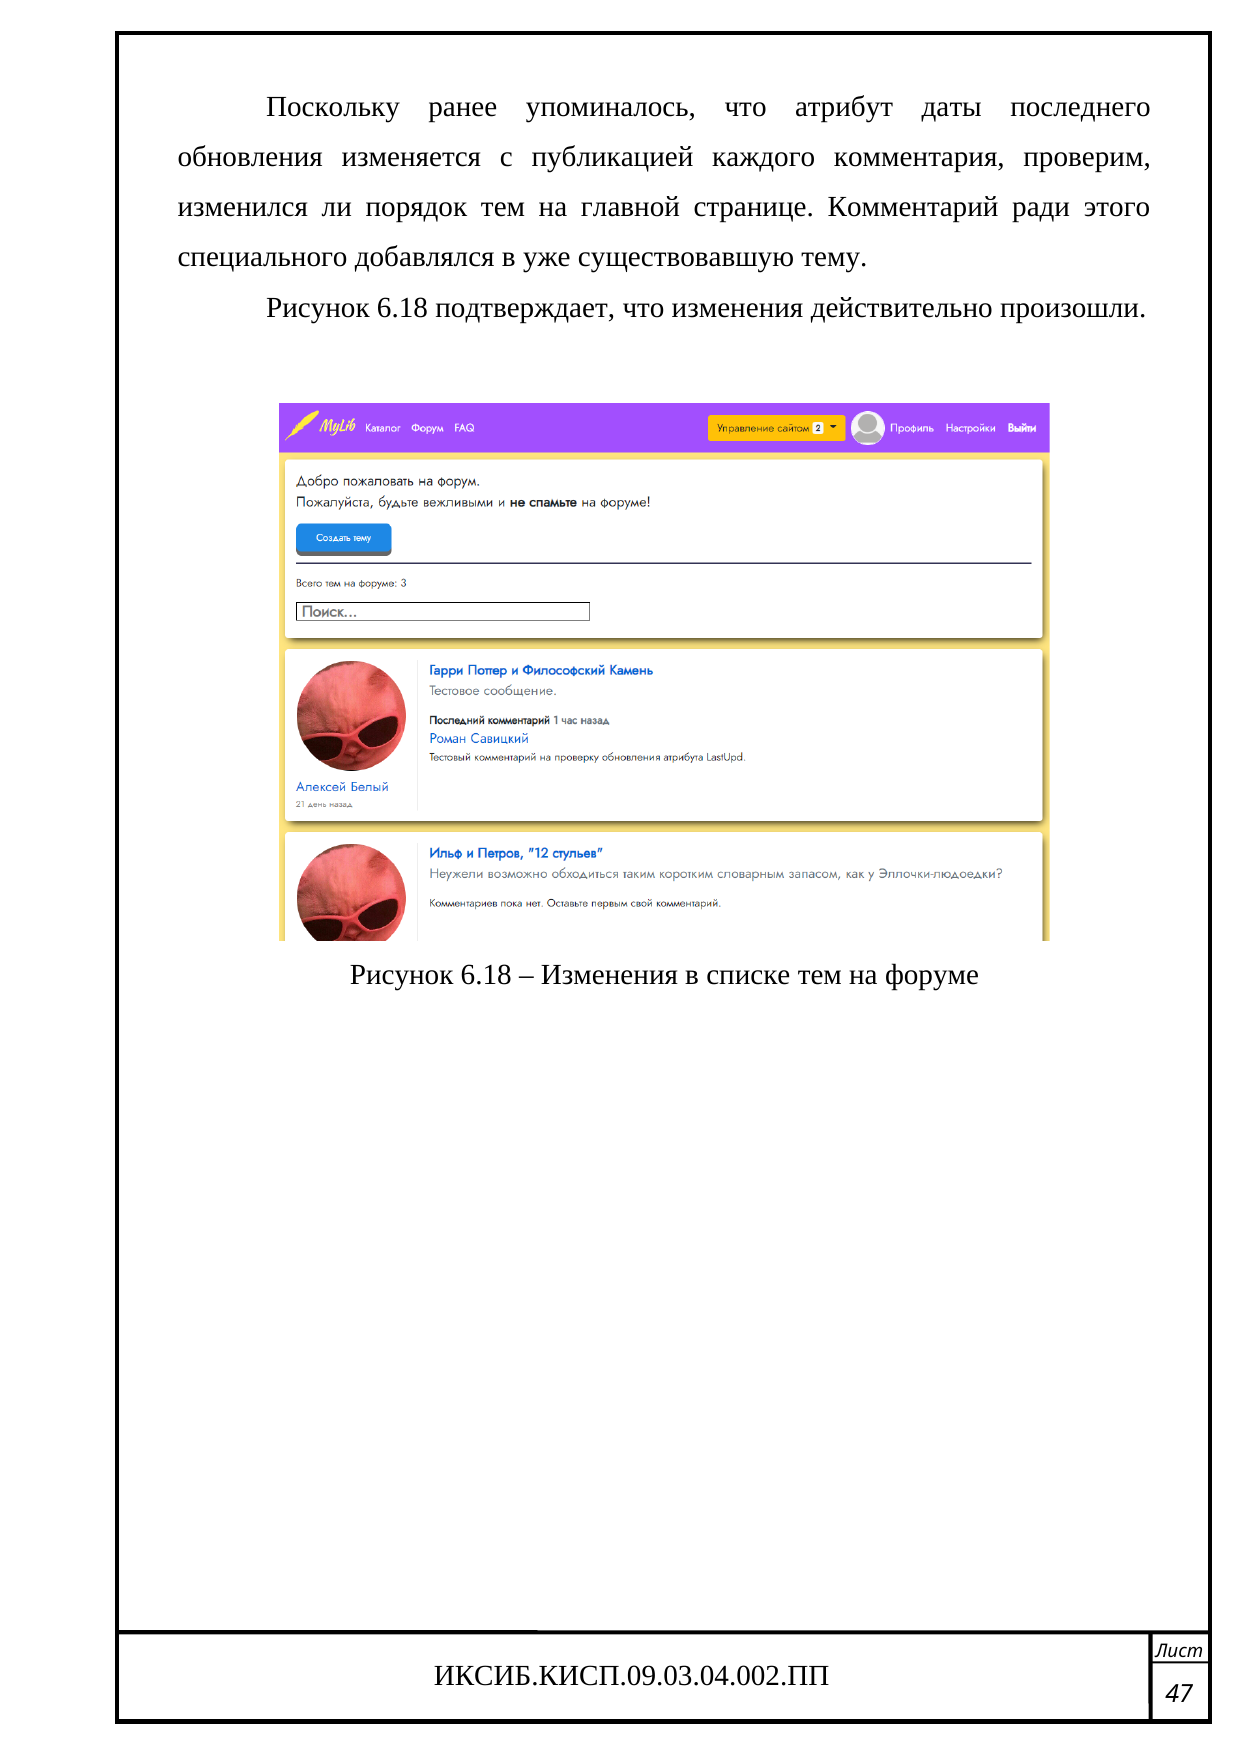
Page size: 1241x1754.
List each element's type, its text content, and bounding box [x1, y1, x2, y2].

text Рисунок 6.18 подтверждает, что изменения действительно произошли. [177, 290, 1152, 323]
text Поскольку ранее упоминалось, что атрибут даты последнего обновления изменяется с публикацией каждого комментария, проверим, изменился ли порядок тем на главной странице. Комментарий ради этого специального добавлялся в уже существовавшую тему. [177, 89, 1152, 273]
picture [279, 403, 1050, 941]
text Рисунок 6.18 – Изменения в списке тем на форуме [177, 957, 1152, 991]
